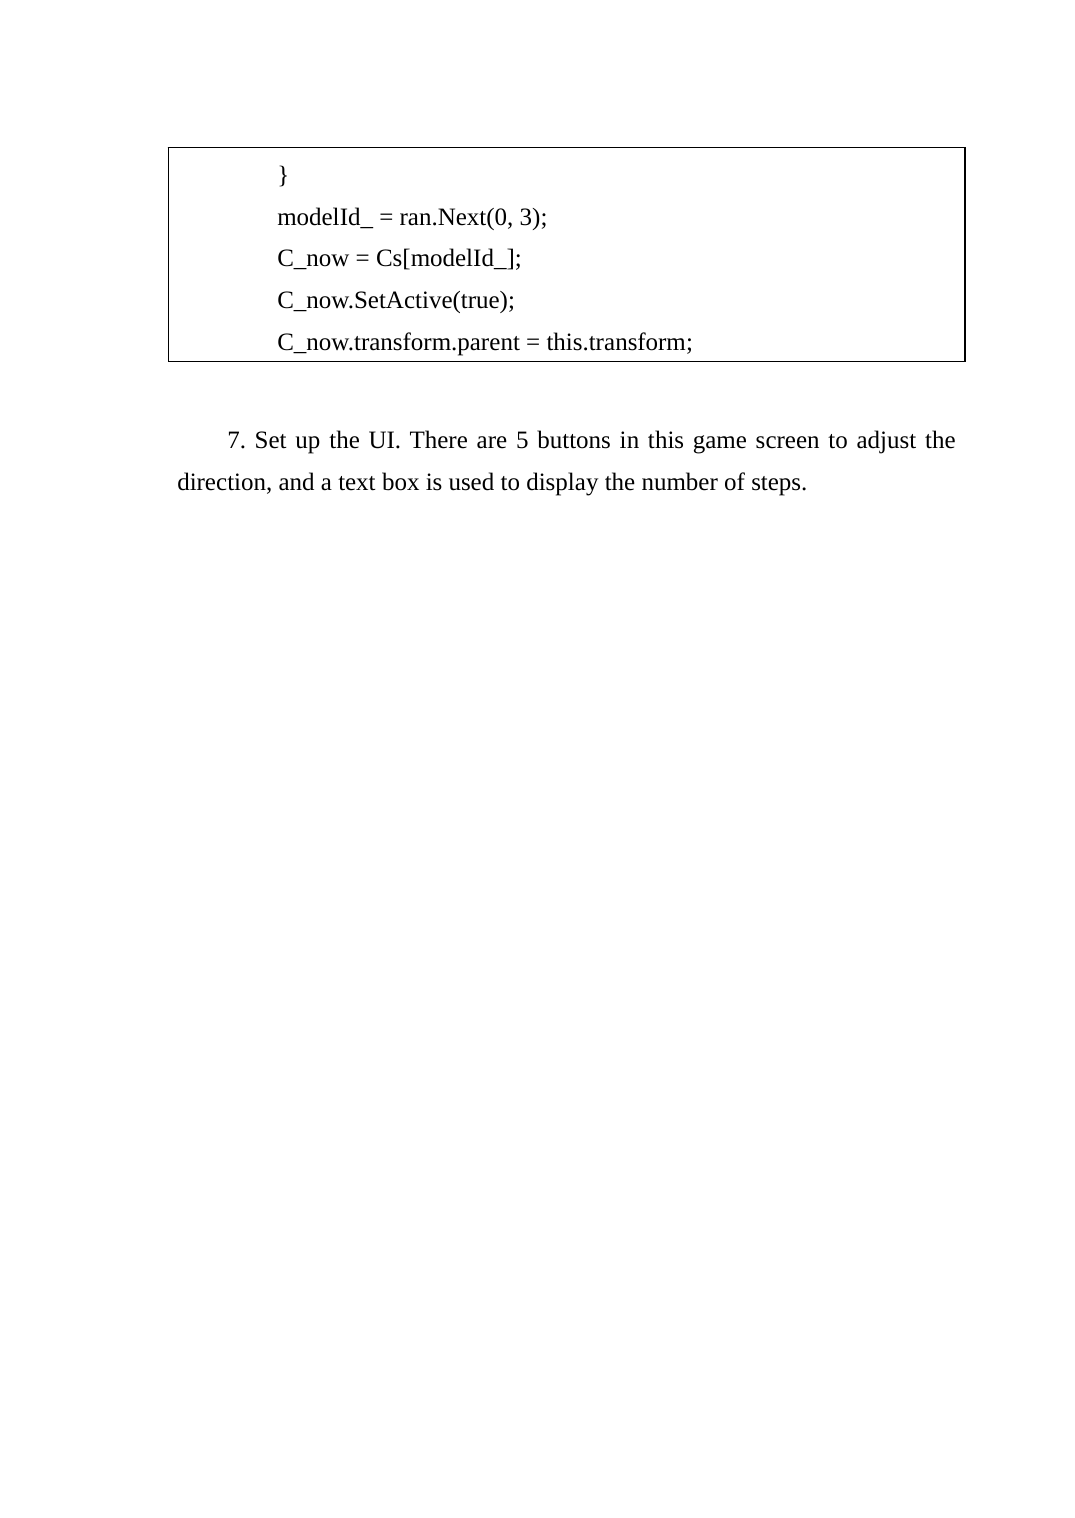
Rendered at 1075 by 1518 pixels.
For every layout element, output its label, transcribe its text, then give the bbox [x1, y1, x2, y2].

text C_now = Cs[modelId_]; [177, 233, 956, 275]
text C_now.transform.parent = this.transform; [169, 314, 964, 361]
text } [169, 148, 964, 192]
text 7. Set up the UI. There are 5 buttons in this game screen to adjust the direction, and a text box is used to display the number of steps. [177, 415, 956, 498]
text C_now.SetActive(true); [177, 275, 956, 314]
text modelId_ = ran.Next(0, 3); [177, 192, 956, 233]
